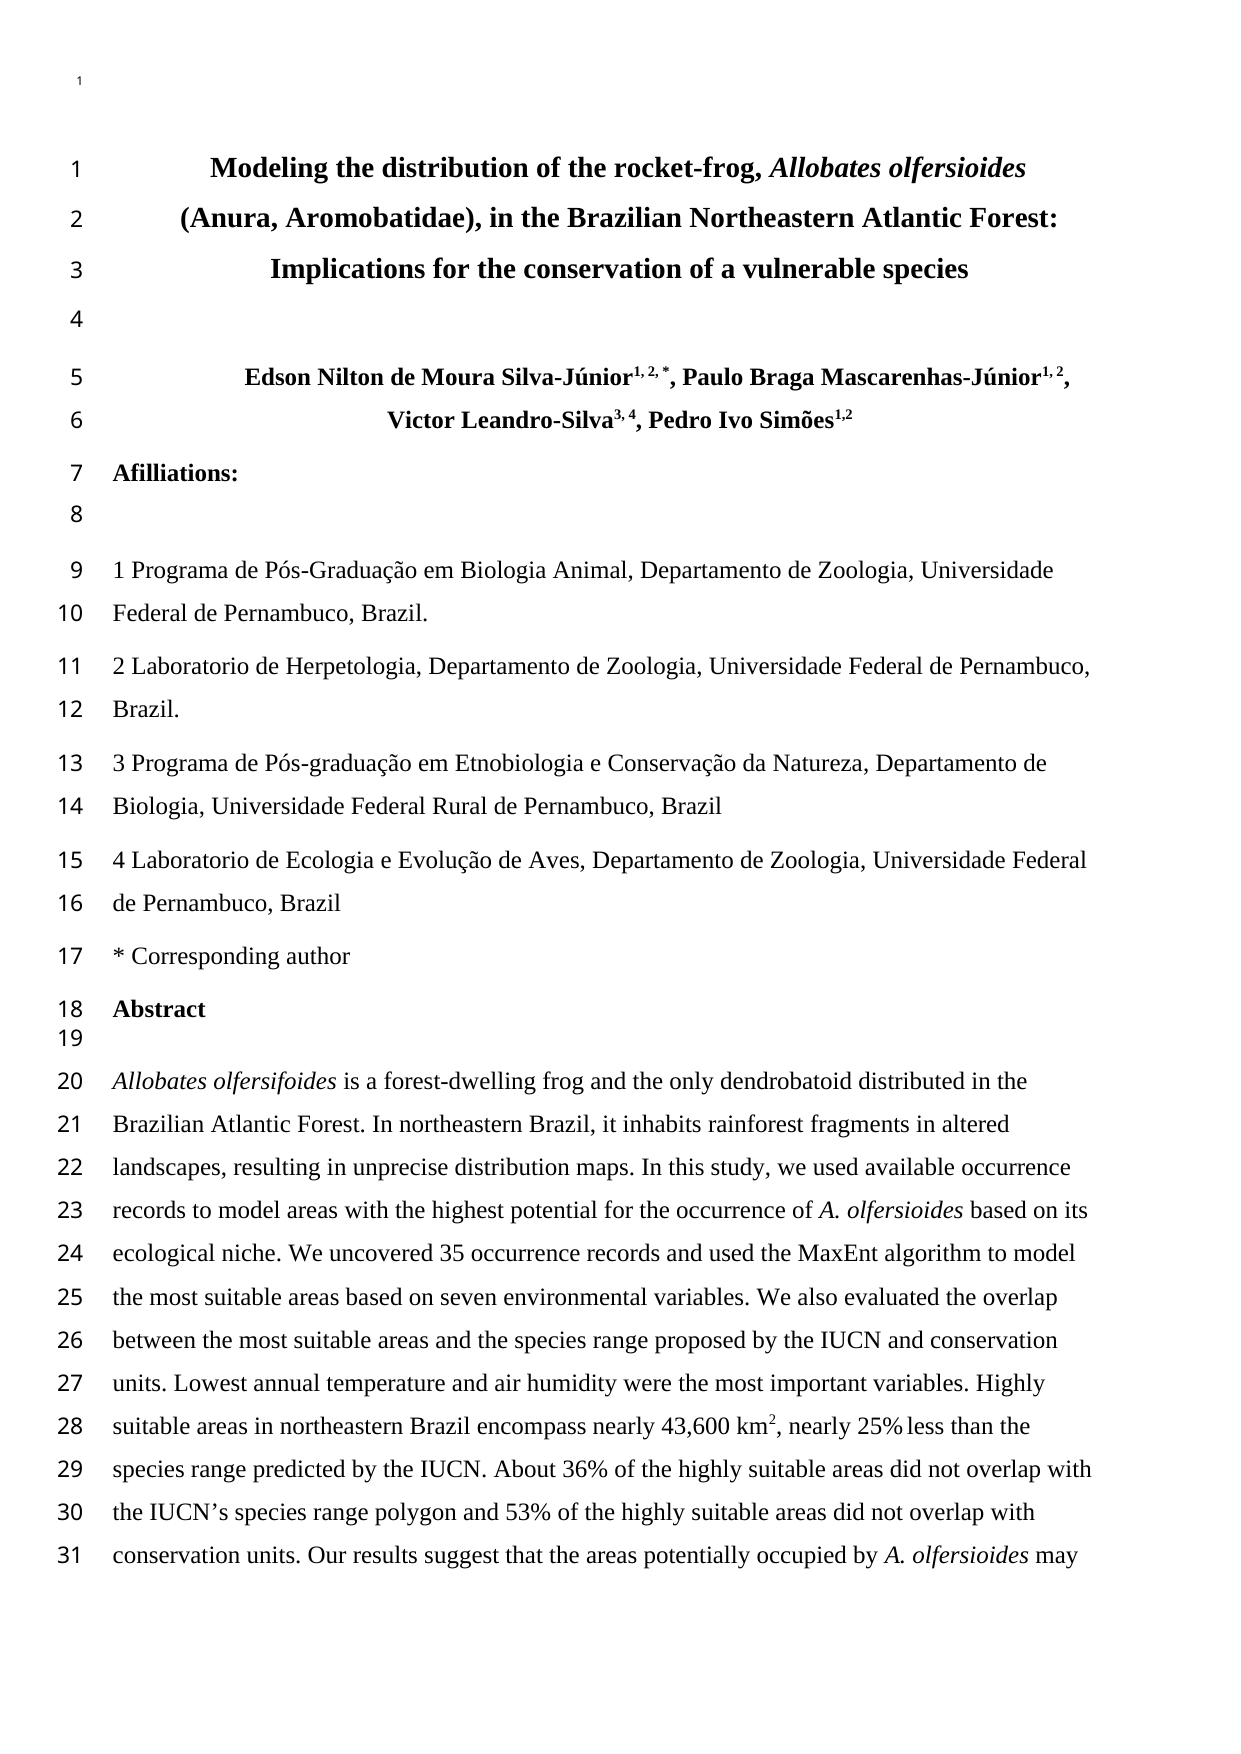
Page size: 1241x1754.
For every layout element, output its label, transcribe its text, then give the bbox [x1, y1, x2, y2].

text * Corresponding author [112, 941, 1106, 970]
text 1 Programa de Pós-Graduação em Biologia Animal, Departamento de Zoologia, Universidade Federal de Pernambuco, Brazil. [112, 555, 1106, 627]
text 3 Programa de Pós-graduação em Etnobiologia e Conservação da Natureza, Departamento de Biologia, Universidade Federal Rural de Pernambuco, Brazil [112, 748, 1106, 820]
text Edson Nilton de Moura Silva-Júnior1, 2, *, Paulo Braga Mascarenhas-Júnior1, 2, Victor Leandro-Silva3, 4, Pedro Ivo Simões1,2 [133, 362, 1106, 434]
subtitle Afilliations: [112, 458, 1128, 487]
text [112, 1066, 1106, 1569]
text 2 Laboratorio de Herpetologia, Departamento de Zoologia, Universidade Federal de Pernambuco, Brazil. [112, 651, 1106, 723]
text 4 Laboratorio de Ecologia e Evolução de Aves, Departamento de Zoologia, Universidade Federal de Pernambuco, Brazil [112, 845, 1106, 917]
subtitle Modeling the distribution of the rocket-frog, Allobates olfersioides (Anura, Aromobatidae), in the Brazilian Northeastern Atlantic Forest: Implications for the conservation of a vulnerable species [165, 150, 1073, 284]
subtitle Abstract [112, 994, 1128, 1023]
